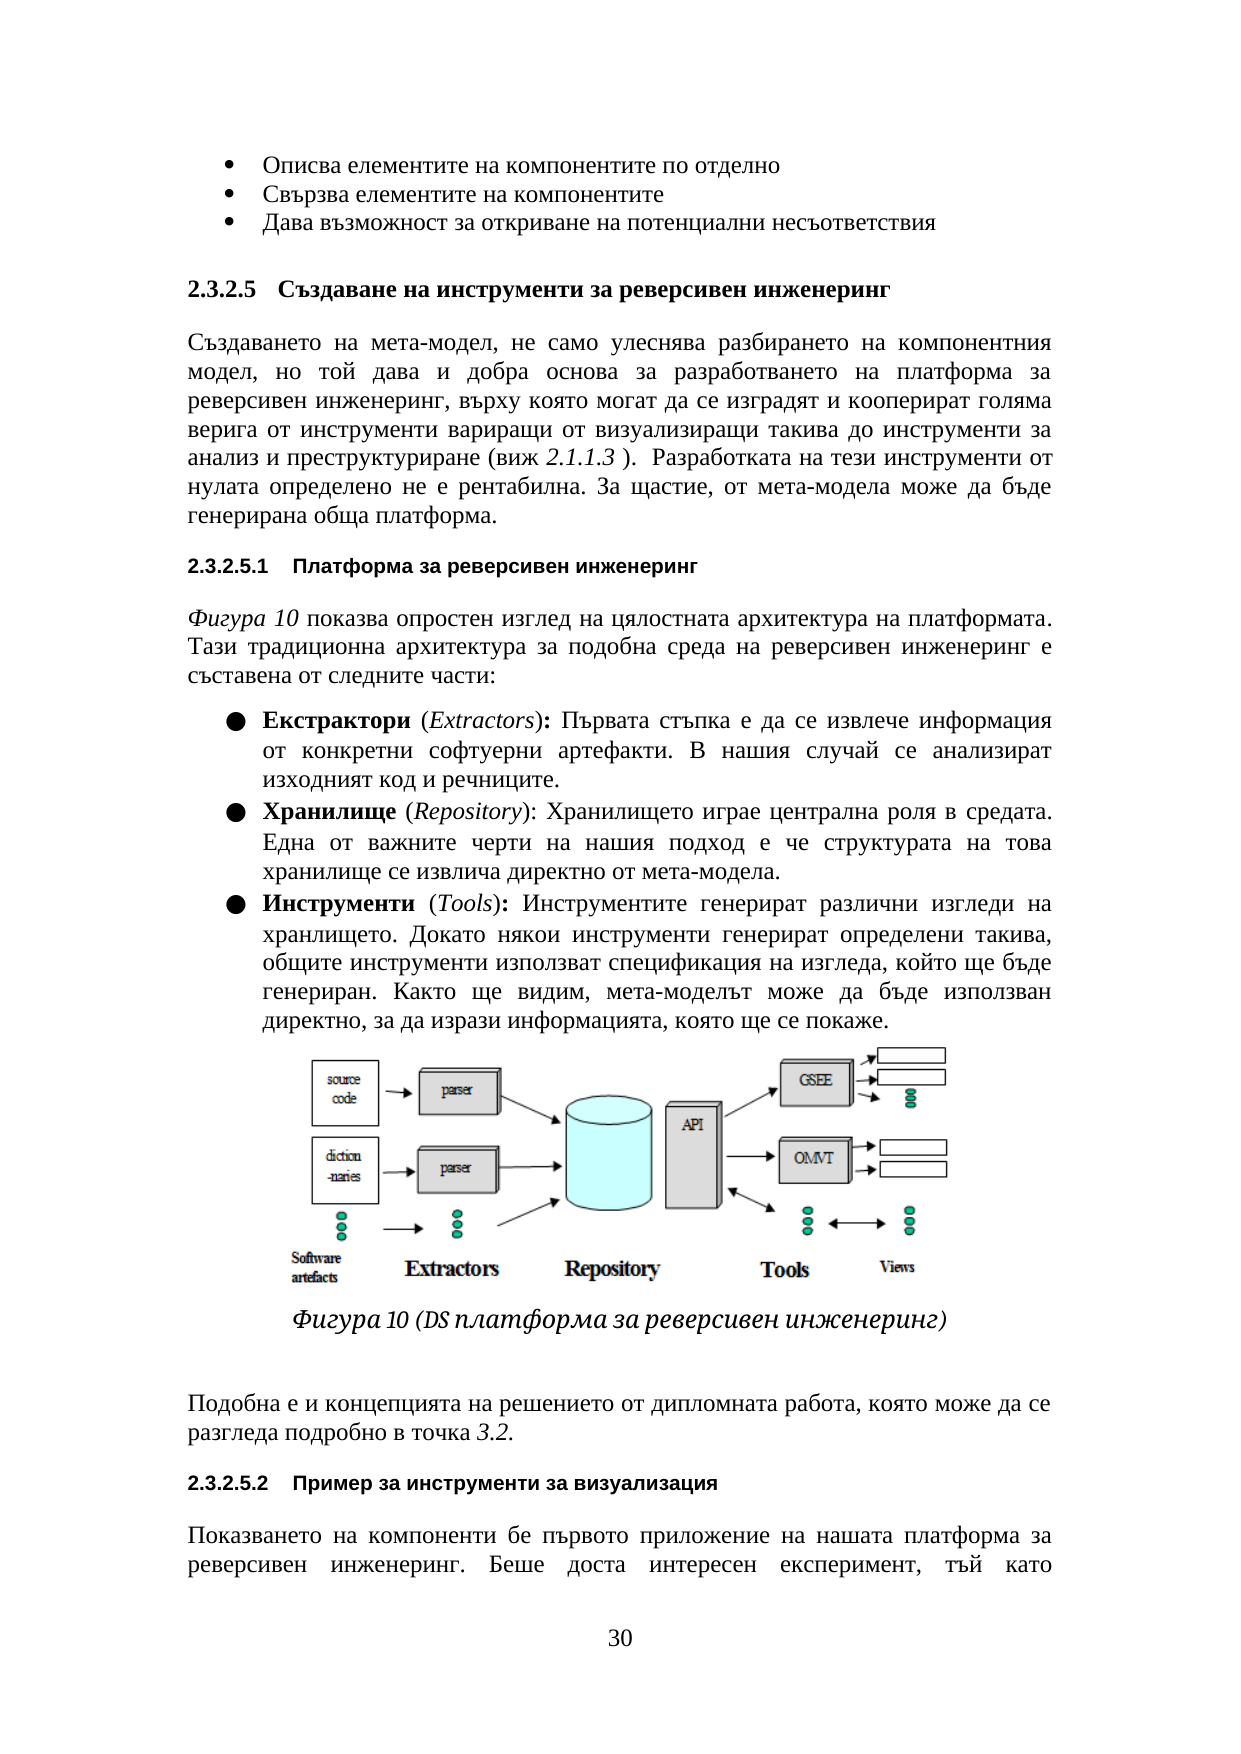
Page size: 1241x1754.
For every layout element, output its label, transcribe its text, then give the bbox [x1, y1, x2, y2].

text Създаването на мета-модел, не само улеснява разбирането на компонентния модел, но той дава и добра основа за разработването на платформа за реверсивен инженеринг, върху която могат да се изградят и кооперират голяма верига от инструменти вариращи от визуализиращи такива до инструменти за анализ и преструктуриране (виж 2.1.1.3 ). Разработката на тези инструменти от нулата определено не е рентабилна. За щастие, от мета-модела може да бъде генерирана обща платформа. [187, 327, 1053, 529]
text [187, 1520, 1053, 1577]
subtitle Създаване на инструменти за реверсивен инженеринг [187, 274, 1053, 302]
subtitle Пример за инструменти за визуализация [187, 1471, 1053, 1495]
list Свързва елементите на компонентите [225, 179, 1053, 207]
text Подобна е и концепцията на решението от дипломната работа, която може да се разгледа подробно в точка 3.2. [187, 1388, 1053, 1446]
text Фигура 10 (DS платформа за реверсивен инженеринг) [187, 1306, 1053, 1335]
picture [276, 1046, 964, 1294]
text Фигура 10 показва опростен изглед на цялостната архитектура на платформата. Тази традиционна архитектура за подобна среда на реверсивен инженеринг е съставена от следните части: [187, 603, 1053, 689]
list Хранилище (Repository): Хранилището играе централна роля в средата. Една от важните черти на нашия подход е че структурата на това хранилище се извлича директно от мета-модела. [225, 793, 1053, 884]
subtitle Платформа за реверсивен инженеринг [187, 554, 1053, 578]
list Дава възможност за откриване на потенциални несъответствия [225, 207, 1053, 236]
list Инструменти (Tools): Инструментите генерират различни изгледи на хранлището. Докато някои инструменти генерират определени такива, общите инструменти използват спецификация на изгледа, който ще бъде генериран. Както ще видим, мета-моделът може да бъде използван директно, за да изрази информацията, която ще се покаже. [225, 884, 1053, 1034]
list Описва елементите на компонентите по отделно [225, 150, 1053, 179]
list Екстрактори (Extractors): Първата стъпка е да се извлече информация от конкретни софтуерни артефакти. В нашия случай се анализират изходният код и речниците. [225, 701, 1053, 793]
